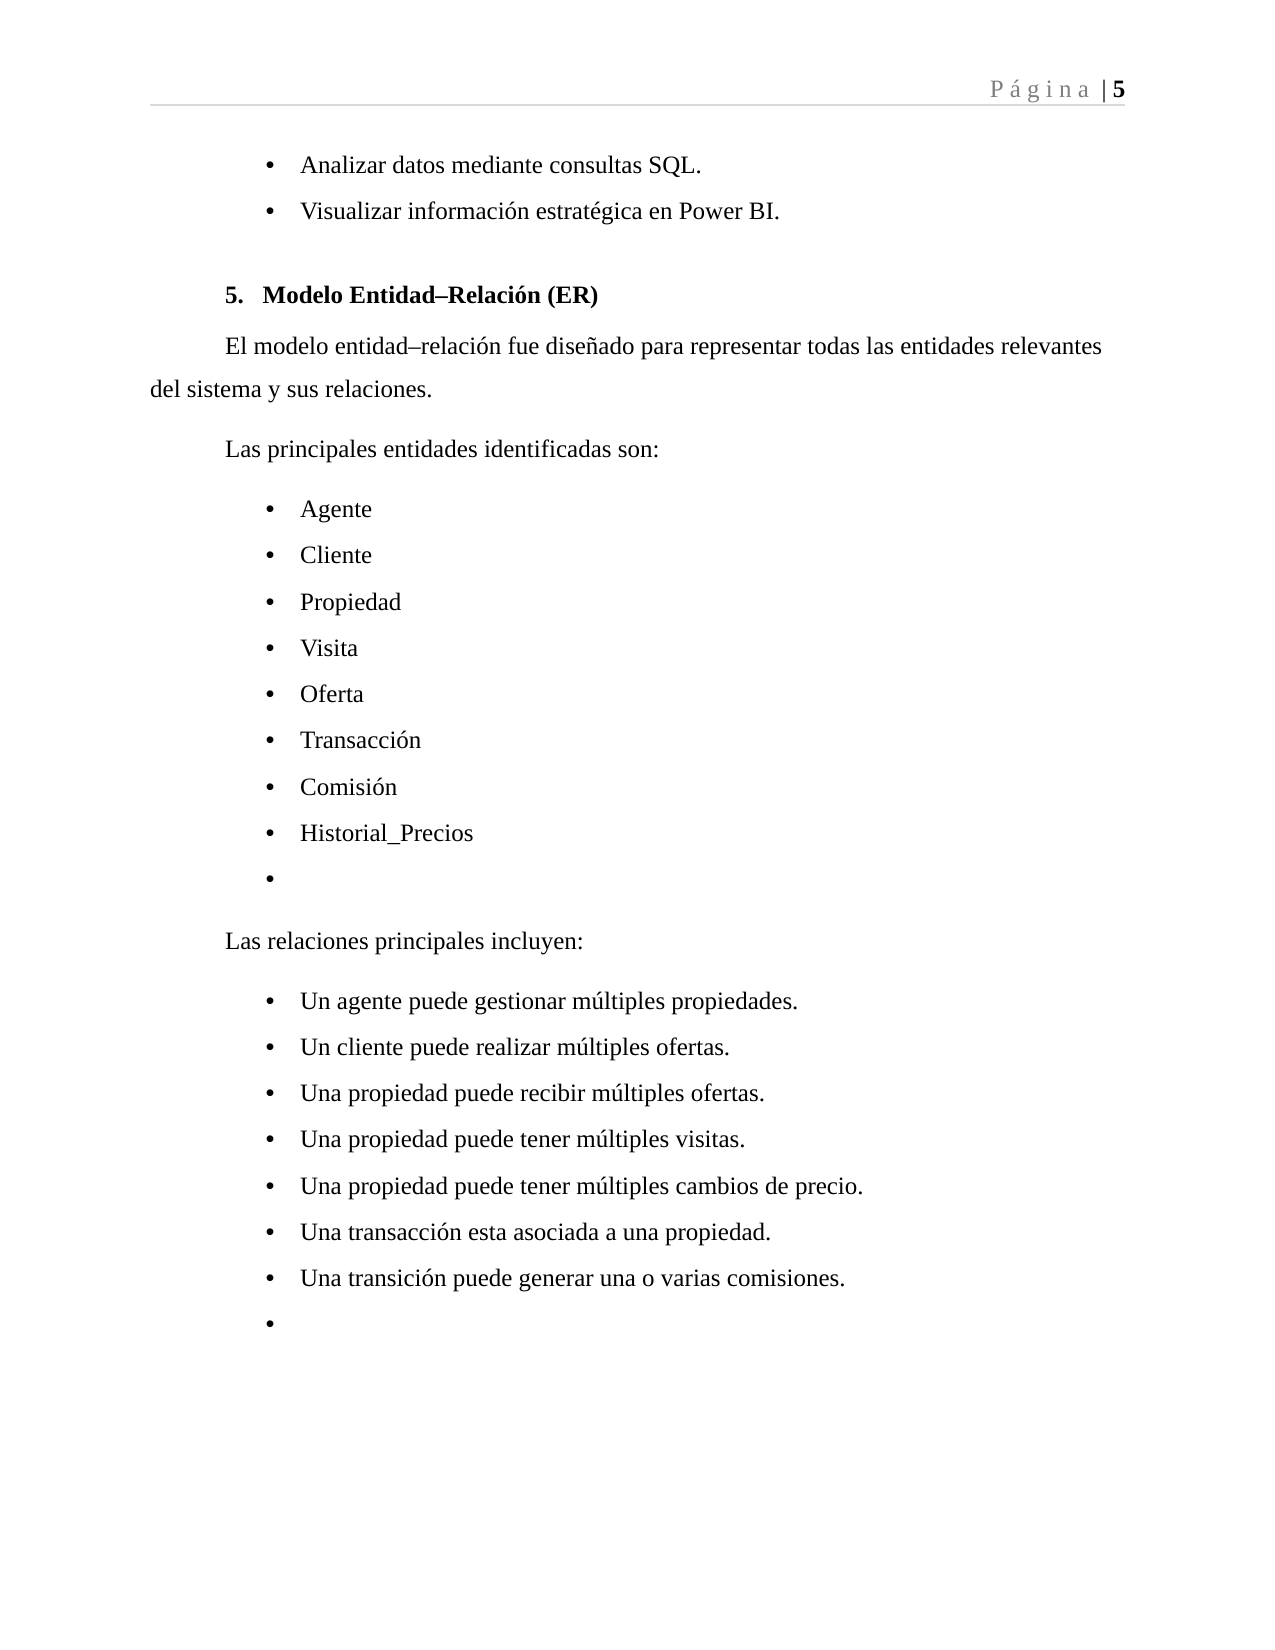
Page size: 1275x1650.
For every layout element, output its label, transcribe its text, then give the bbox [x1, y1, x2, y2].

list Cliente [262, 540, 1125, 571]
list Propiedad [262, 587, 1125, 617]
list Un cliente puede realizar múltiples ofertas. [262, 1032, 1125, 1063]
list Transacción [262, 725, 1125, 756]
list Visita [262, 633, 1125, 664]
list Una transición puede generar una o varias comisiones. [262, 1263, 1125, 1294]
subtitle Modelo Entidad–Relación (ER) [225, 280, 1125, 309]
list Analizar datos mediante consultas SQL. [262, 150, 1125, 181]
list Una propiedad puede tener múltiples visitas. [262, 1124, 1125, 1155]
text El modelo entidad–relación fue diseñado para representar todas las entidades relevantes del sistema y sus relaciones. [150, 331, 1125, 403]
text Las principales entidades identificadas son: [150, 434, 1125, 463]
list Comisión [262, 772, 1125, 802]
list Una transacción esta asociada a una propiedad. [262, 1217, 1125, 1248]
list Un agente puede gestionar múltiples propiedades. [262, 986, 1125, 1017]
list Una propiedad puede recibir múltiples ofertas. [262, 1078, 1125, 1109]
text Las relaciones principales incluyen: [150, 926, 1125, 955]
list Una propiedad puede tener múltiples cambios de precio. [262, 1171, 1125, 1202]
list Oferta [262, 679, 1125, 710]
list Agente [262, 494, 1125, 525]
list Visualizar información estratégica en Power BI. [262, 196, 1125, 227]
list Historial_Precios [262, 818, 1125, 849]
